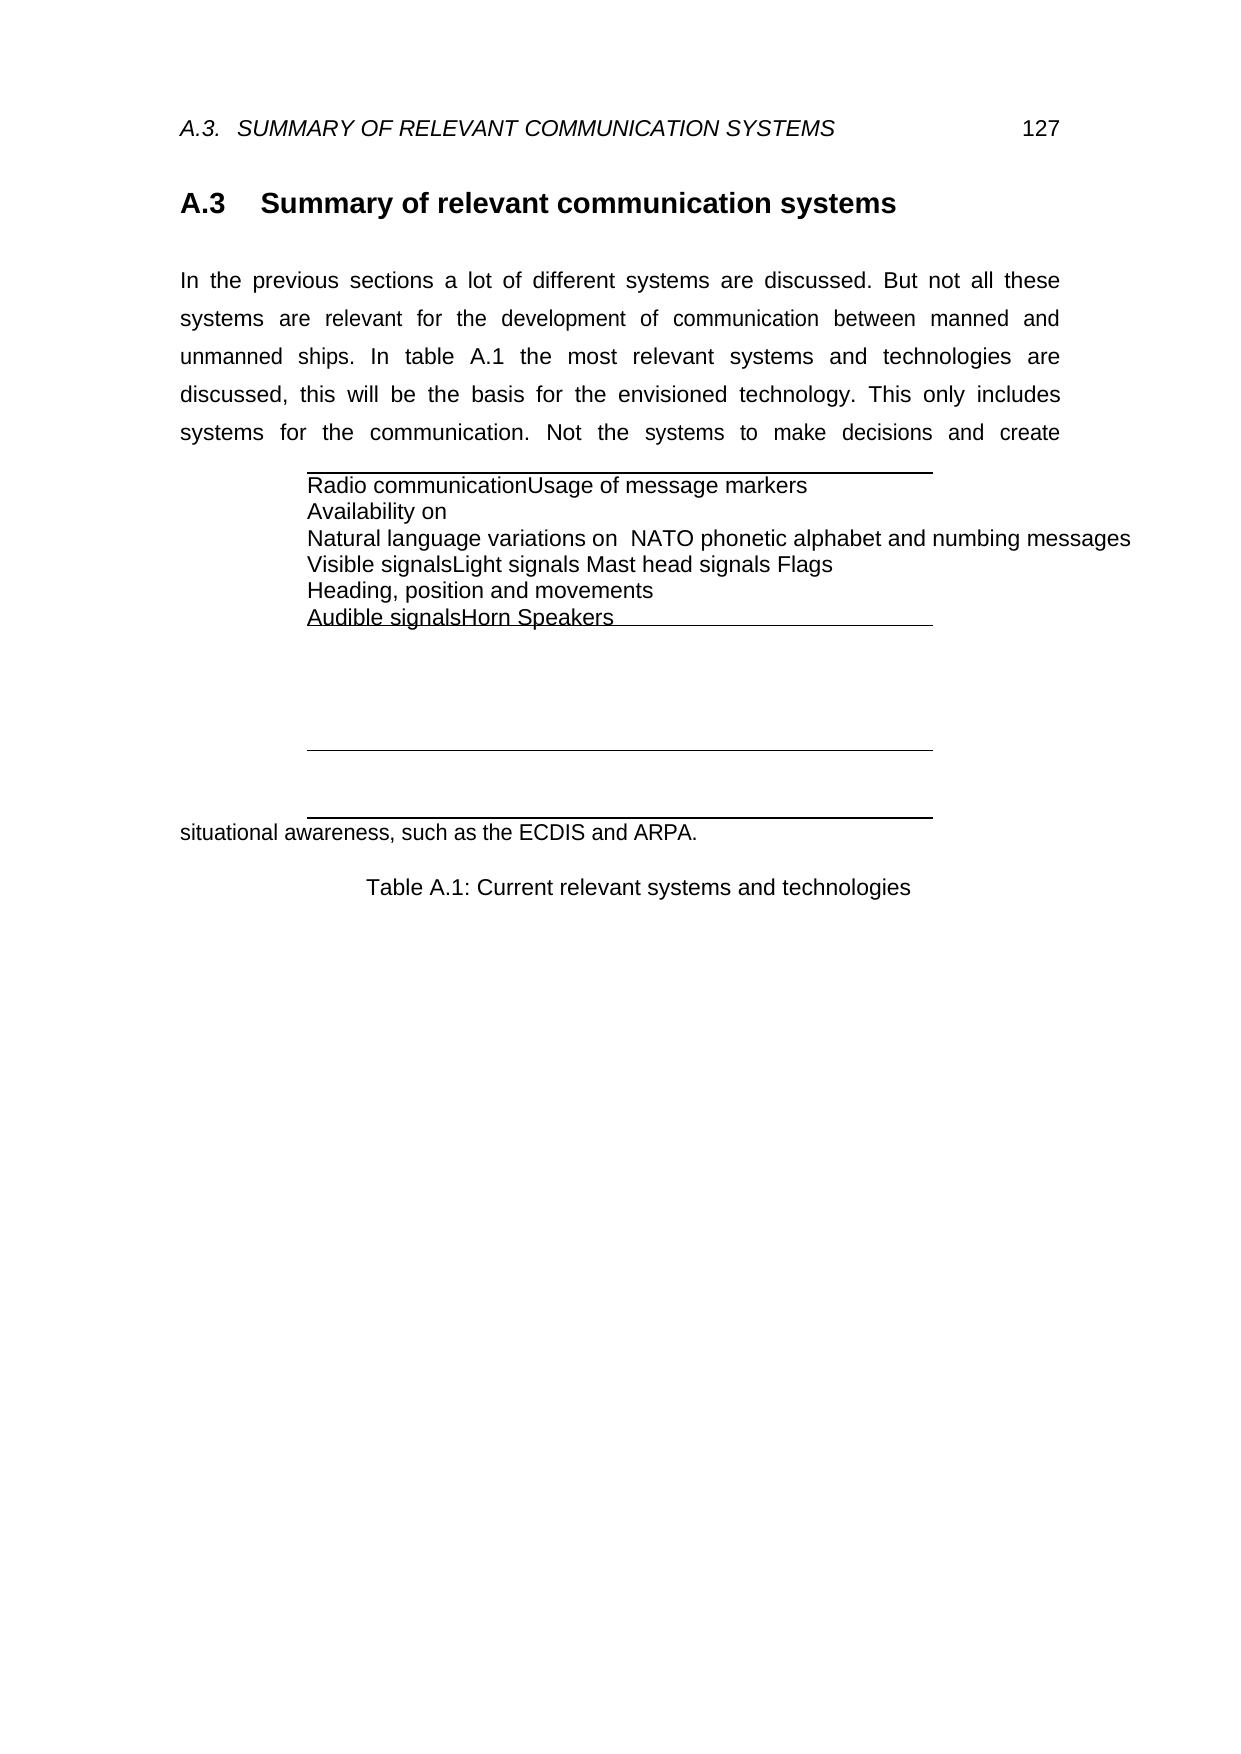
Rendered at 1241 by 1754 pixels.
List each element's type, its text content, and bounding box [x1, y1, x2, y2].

list SUMMARY OF RELEVANT COMMUNICATION SYSTEMS 127 [180, 115, 1240, 142]
subtitle Summary of relevant communication systems [180, 186, 1240, 219]
text In the previous sections a lot of different systems are discussed. But not all these systems are relevant for the development of communication between manned and unmanned ships. In table A.1 the most relevant systems and technologies are discussed, this will be the basis for the envisioned technology. This only includes systems for the communication. Not the systems to make decisions and create situational awareness, such as the ECDIS and ARPA. [180, 267, 1061, 846]
text Table A.1: Current relevant systems and technologies [366, 873, 1240, 900]
